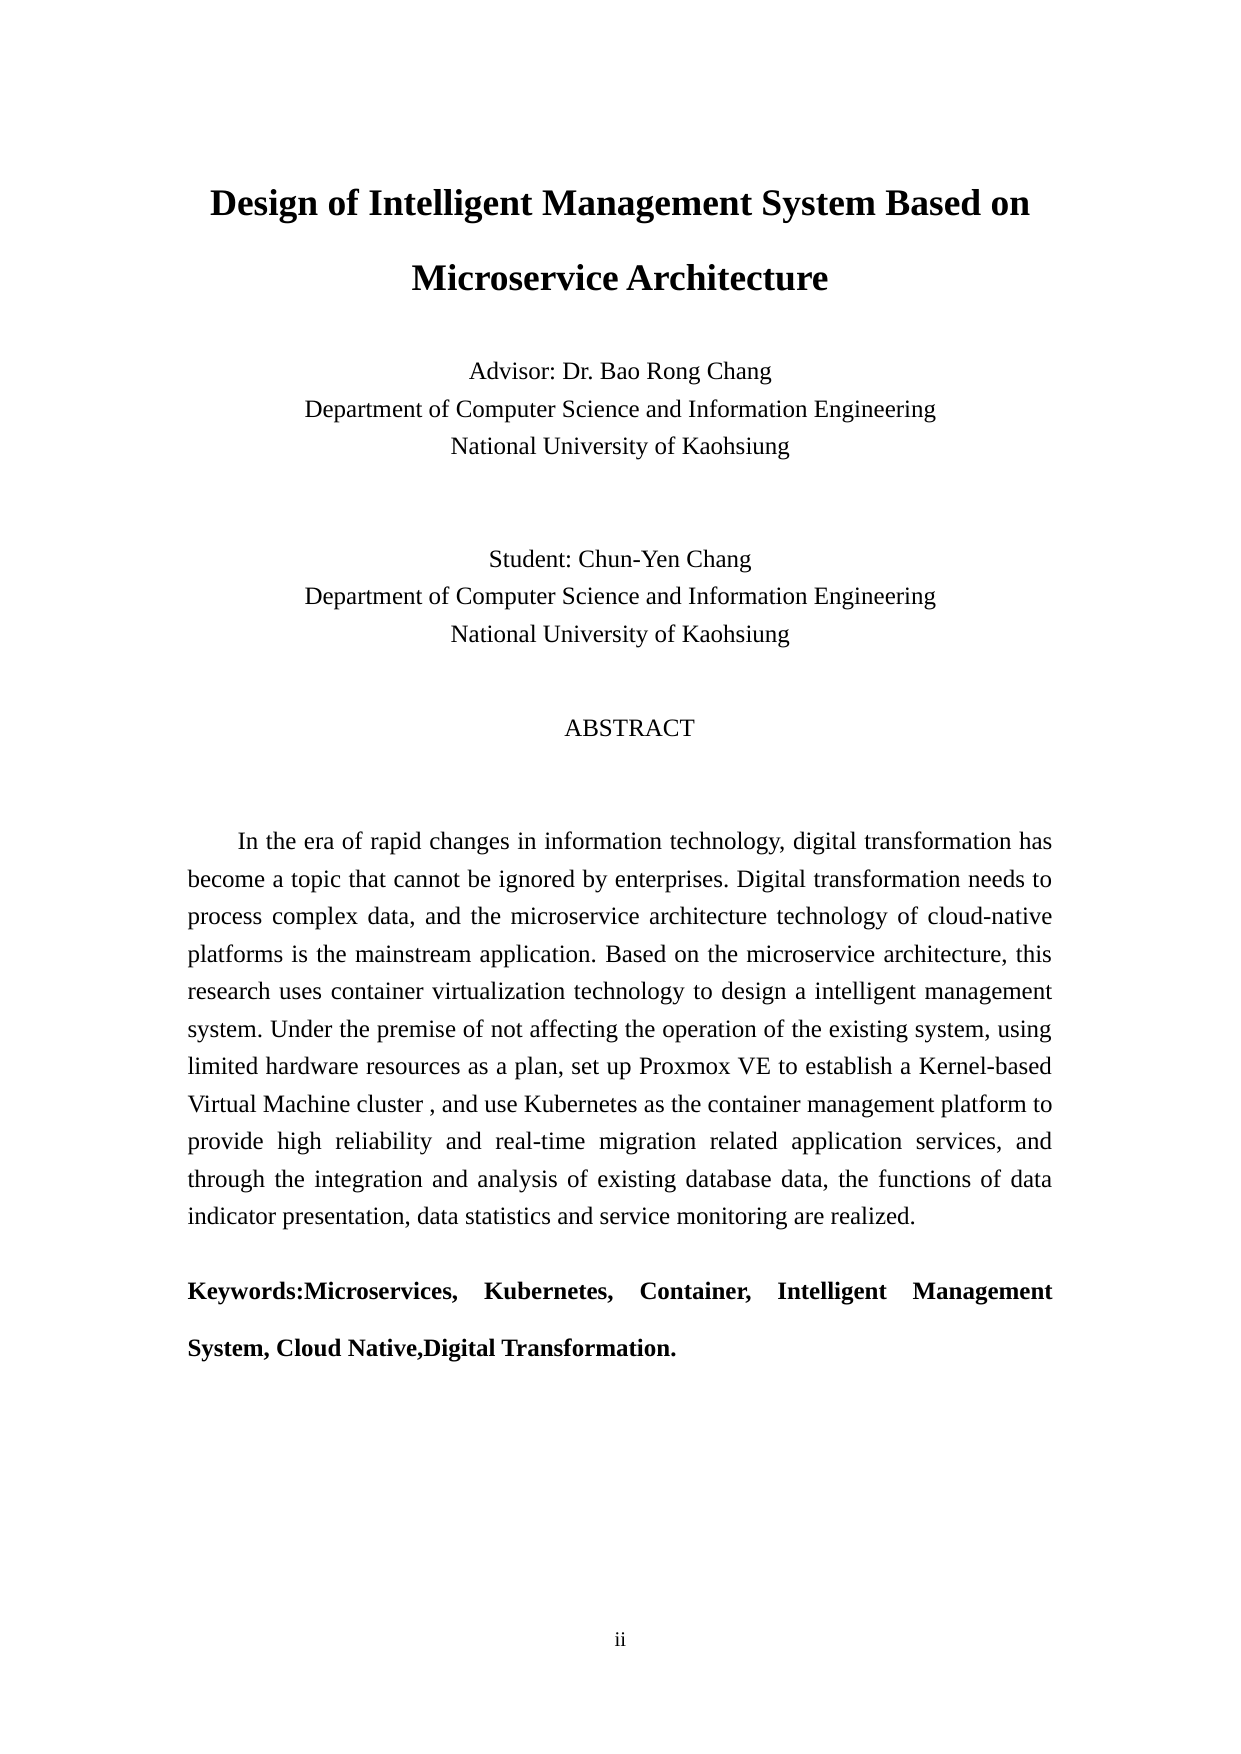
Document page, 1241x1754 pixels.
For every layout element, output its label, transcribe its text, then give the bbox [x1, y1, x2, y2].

text ABSTRACT [187, 708, 1053, 746]
text Department of Computer Science and Information Engineering [187, 577, 1053, 614]
text Keywords:Microservices, Kubernetes, Container, Intelligent Management System, Cloud Native,Digital Transformation. [187, 1272, 1053, 1366]
text Department of Computer Science and Information Engineering [187, 389, 1053, 427]
text In the era of rapid changes in information technology, digital transformation has become a topic that cannot be ignored by enterprises. Digital transformation needs to process complex data, and the microservice architecture technology of cloud-native platforms is the mainstream application. Based on the microservice architecture, this research uses container virtualization technology to design a intelligent management system. Under the premise of not affecting the operation of the existing system, using limited hardware resources as a plan, set up Proxmox VE to establish a Kernel-based Virtual Machine cluster , and use Kubernetes as the container management platform to provide high reliability and real-time migration related application services, and through the integration and analysis of existing database data, the functions of data indicator presentation, data statistics and service monitoring are realized. [187, 822, 1053, 1234]
text National University of Kaohsiung [187, 614, 1053, 652]
text Design of Intelligent Management System Based on Microservice Architecture [187, 164, 1053, 314]
text Advisor: Dr. Bao Rong Chang [187, 352, 1053, 389]
text Student: Chun-Yen Chang [187, 539, 1053, 577]
text National University of Kaohsiung [187, 427, 1053, 464]
